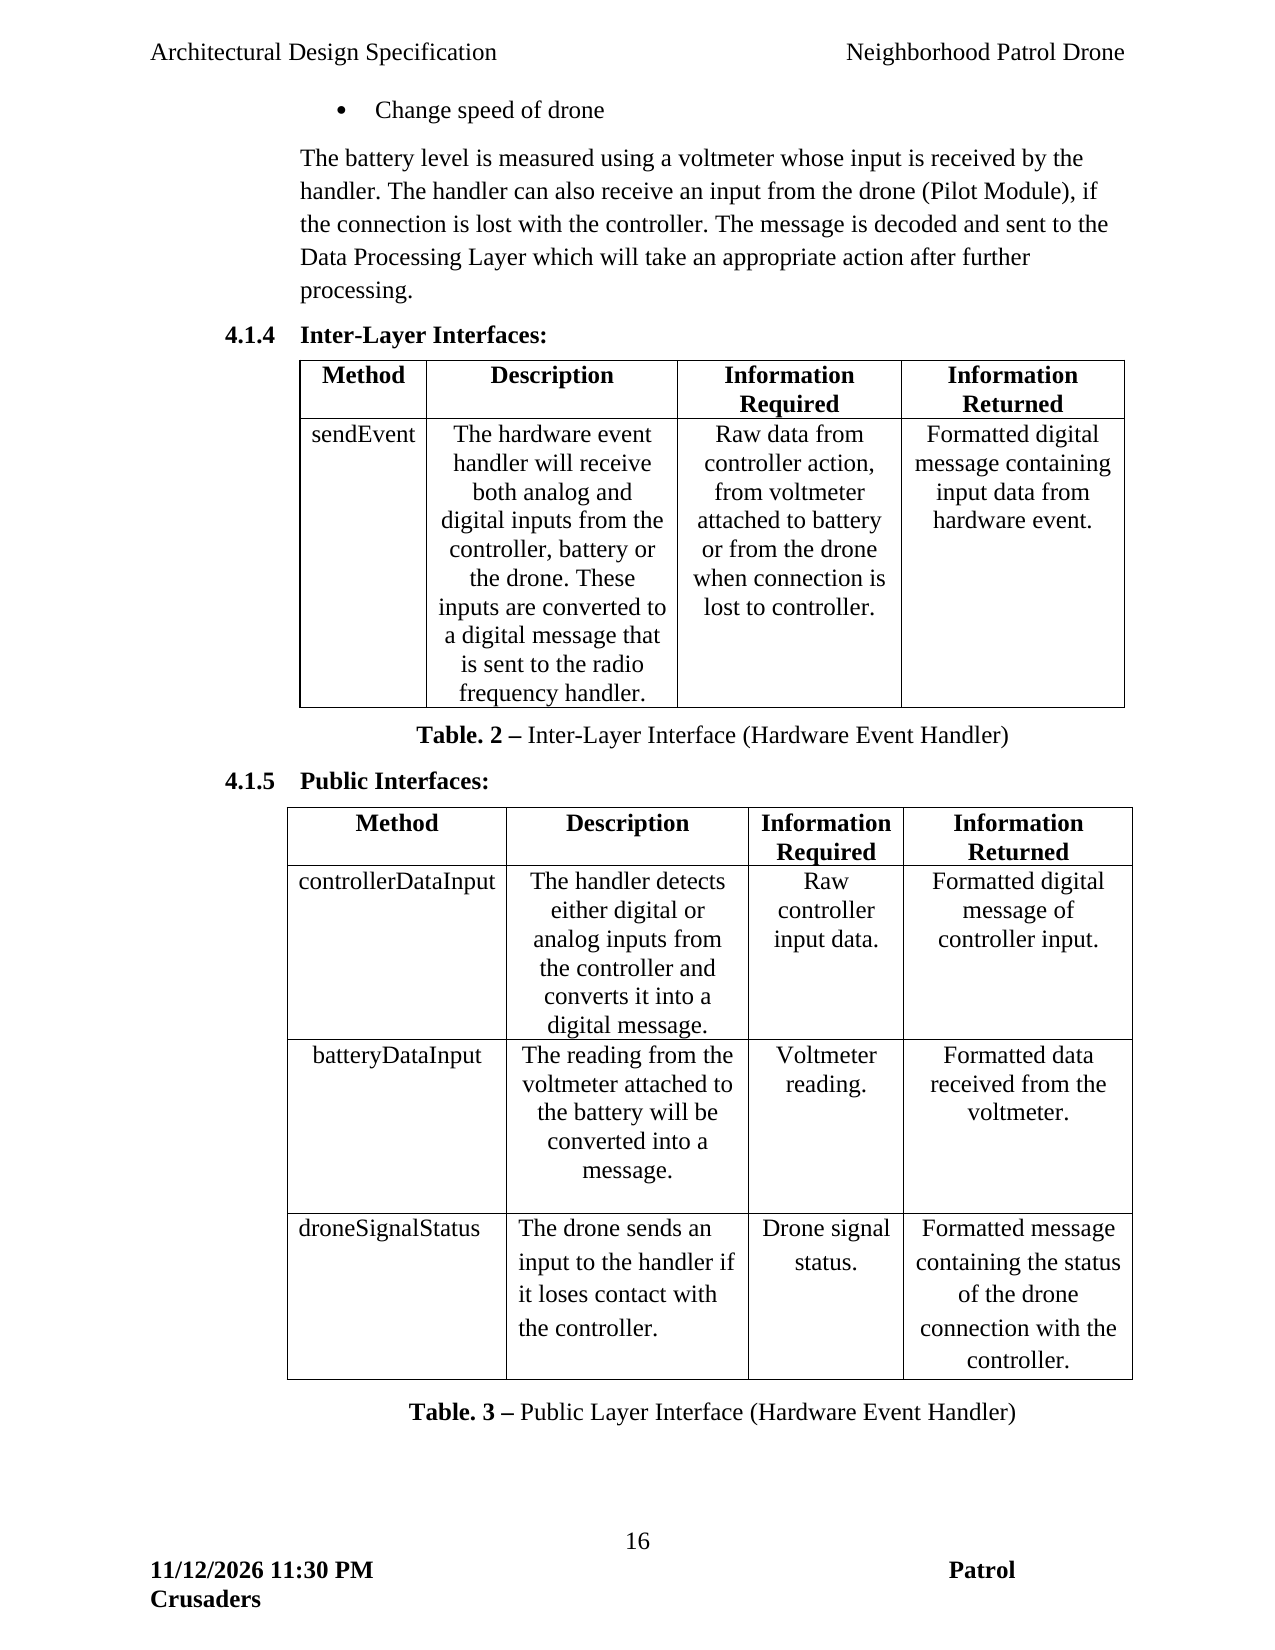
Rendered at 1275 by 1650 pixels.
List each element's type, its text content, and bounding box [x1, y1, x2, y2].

table_cell sendEvent [301, 419, 426, 707]
table_cell Formatted data received from the voltmeter. [904, 1040, 1132, 1212]
table_header Information Required [678, 361, 901, 418]
table_cell Formatted digital message of controller input. [904, 866, 1132, 1039]
subtitle Inter-Layer Interfaces: [225, 320, 1125, 349]
table_header Information Returned [902, 361, 1124, 418]
table_cell Raw controller input data. [749, 866, 903, 1039]
table_cell droneSignalStatus [288, 1214, 506, 1379]
text The battery level is measured using a voltmeter whose input is received by the handler. The handler can also receive an input from the drone (Pilot Module), if the connection is lost with the controller. The message is decoded and sent to the Data Processing Layer which will take an appropriate action after further processing. [300, 143, 1125, 303]
table_header Description [507, 808, 748, 865]
table_header Method [301, 361, 426, 418]
subtitle Public Interfaces: [225, 766, 1125, 794]
table_cell The reading from the voltmeter attached to the battery will be converted into a message. [507, 1040, 748, 1212]
table_cell Raw data from controller action, from voltmeter attached to battery or from the drone when connection is lost to controller. [678, 419, 901, 707]
table_header Information Required [749, 808, 903, 865]
table_cell batteryDataInput [288, 1040, 506, 1212]
text Table. 2 – Inter-Layer Interface (Hardware Event Handler) [300, 720, 1125, 749]
table_header Description [427, 361, 677, 418]
list Change speed of drone [337, 95, 1125, 124]
table_header Information Returned [904, 808, 1132, 865]
table_cell controllerDataInput [288, 866, 506, 1039]
table_header Method [288, 808, 506, 865]
table_cell The hardware event handler will receive both analog and digital inputs from the controller, battery or the drone. These inputs are converted to a digital message that is sent to the radio frequency handler. [427, 419, 677, 707]
text Table. 3 – Public Layer Interface (Hardware Event Handler) [300, 1397, 1125, 1426]
table_cell The handler detects either digital or analog inputs from the controller and converts it into a digital message. [507, 866, 748, 1039]
table_cell Drone signal status. [749, 1214, 903, 1379]
table_cell Formatted digital message containing input data from hardware event. [902, 419, 1124, 707]
table_cell Formatted message containing the status of the drone connection with the controller. [904, 1214, 1132, 1379]
table_cell The drone sends an input to the handler if it loses contact with the controller. [507, 1214, 748, 1379]
table_cell Voltmeter reading. [749, 1040, 903, 1212]
